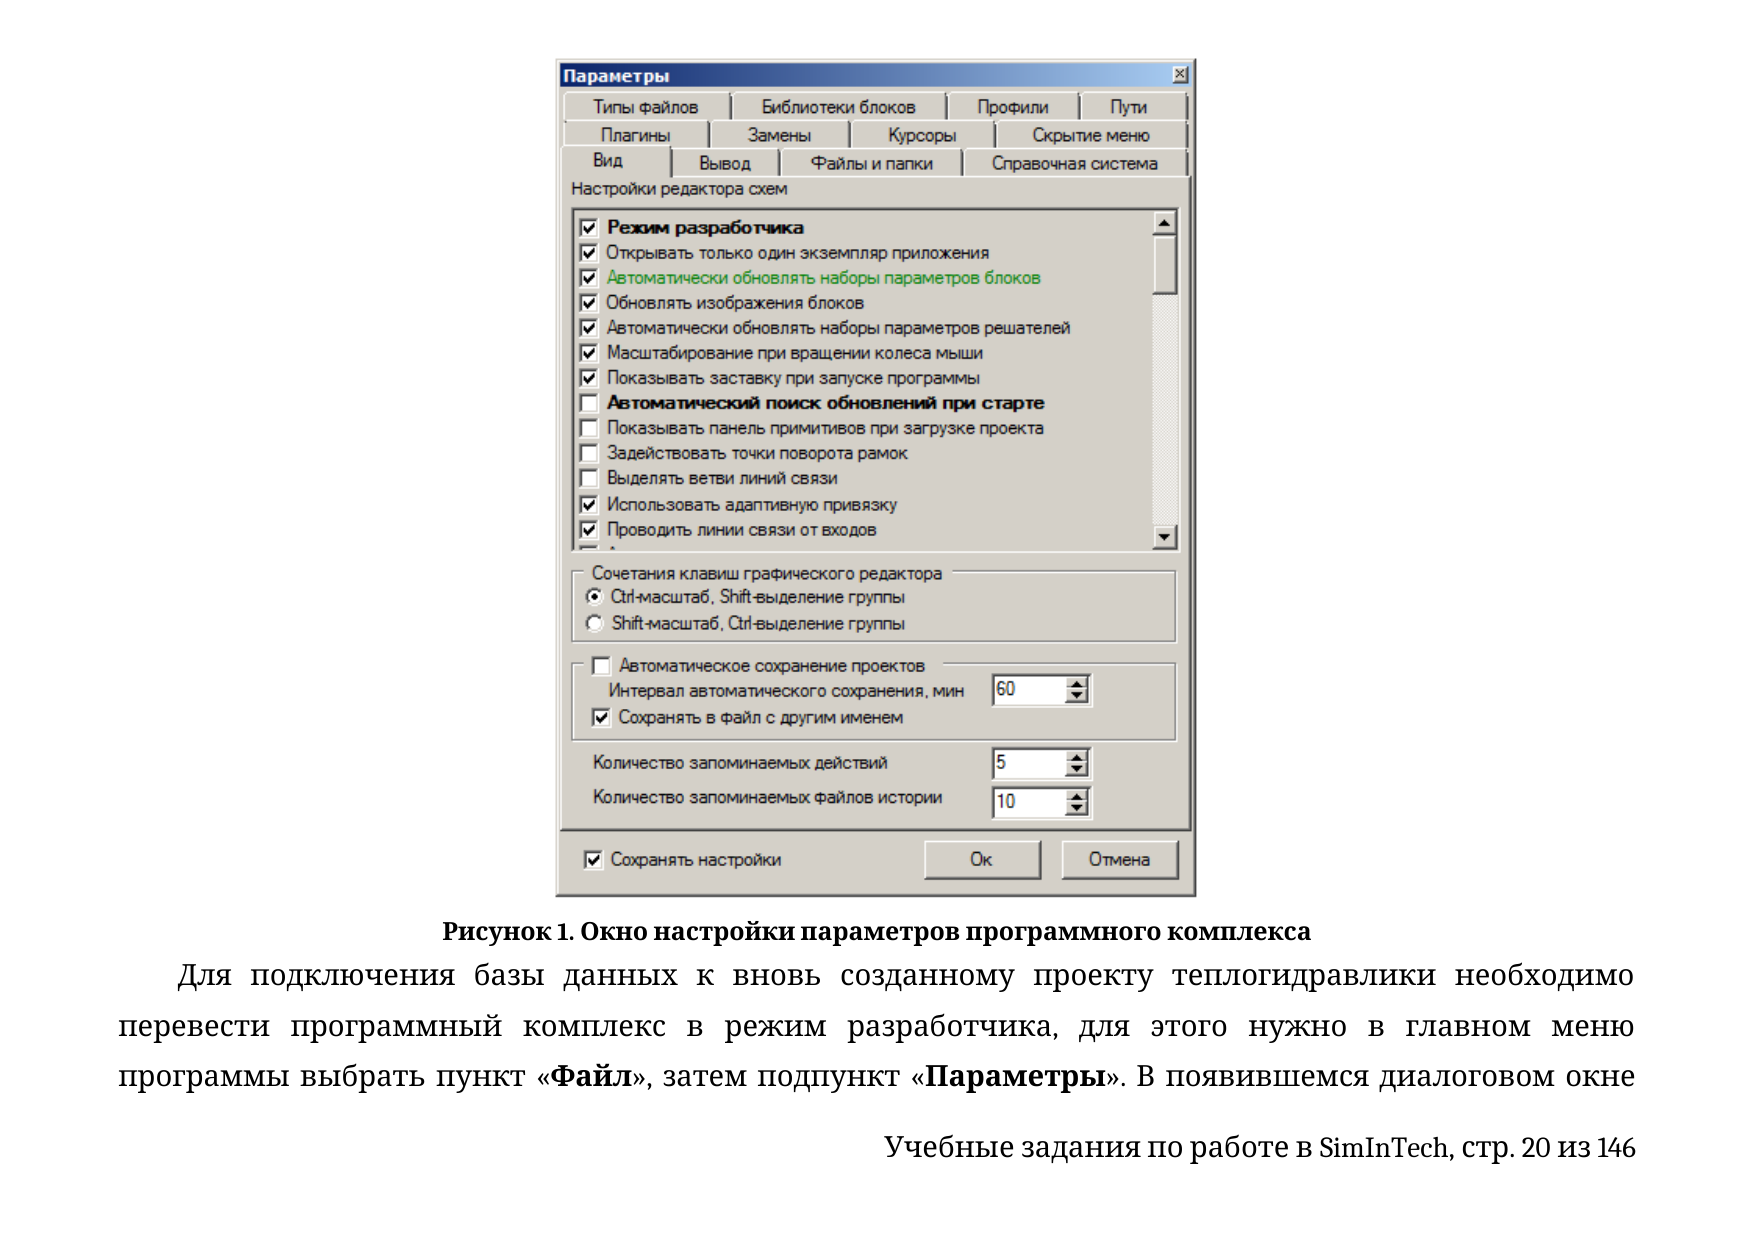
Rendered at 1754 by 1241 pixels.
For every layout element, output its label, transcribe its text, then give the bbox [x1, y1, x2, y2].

picture [548, 51, 1206, 902]
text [118, 959, 1636, 1093]
